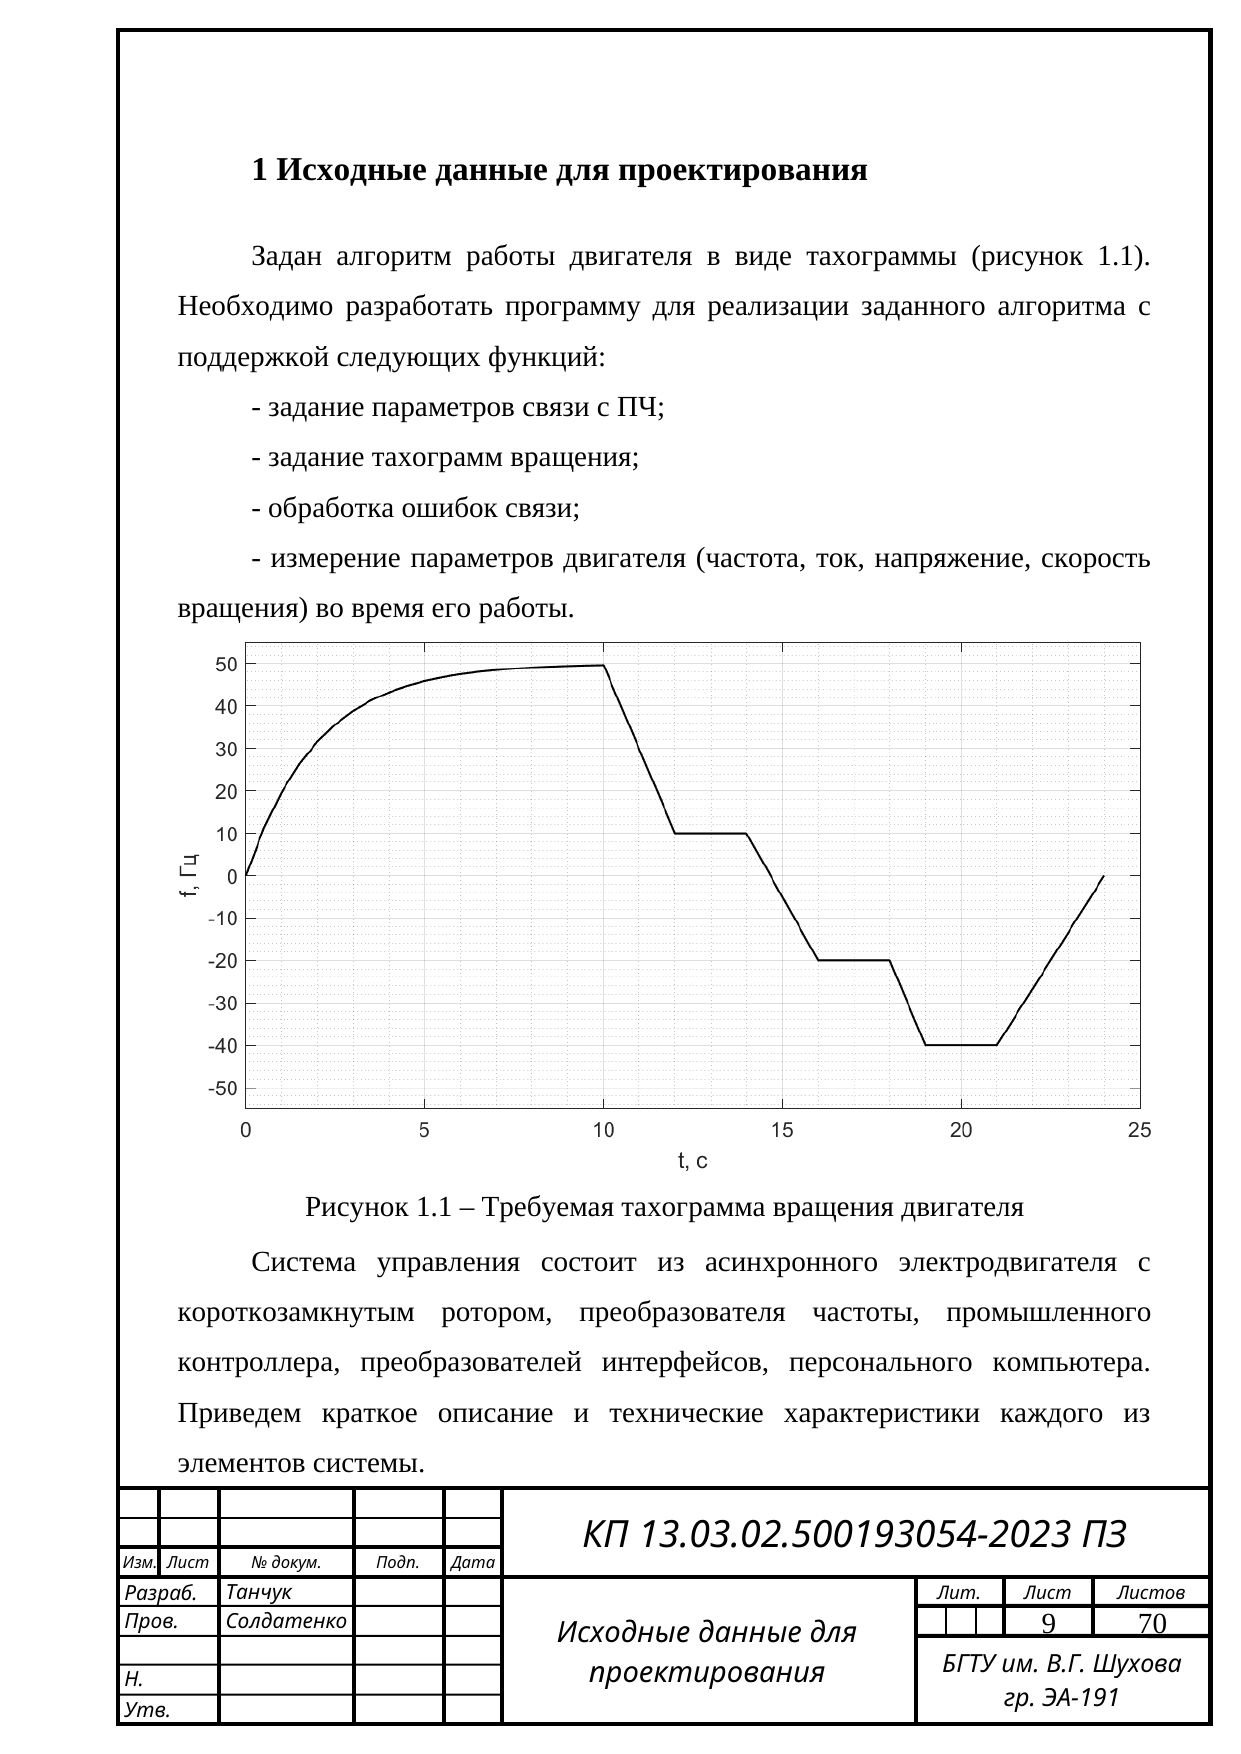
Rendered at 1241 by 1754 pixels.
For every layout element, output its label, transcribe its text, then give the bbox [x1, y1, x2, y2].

subtitle Исходные данные для проектирования [177, 149, 1152, 188]
text - задание параметров связи с ПЧ; [177, 389, 1152, 423]
text Система управления состоит из асинхронного электродвигателя с короткозамкнутым ротором, преобразователя частоты, промышленного контроллера, преобразователей интерфейсов, персонального компьютера. Приведем краткое описание и технические характеристики каждого из элементов системы. [177, 1244, 1152, 1479]
picture [177, 640, 1152, 1173]
text - задание тахограмм вращения; [177, 439, 1152, 473]
text Задан алгоритм работы двигателя в виде тахограммы (рисунок 1.1). Необходимо разработать программу для реализации заданного алгоритма с поддержкой следующих функций: [177, 238, 1152, 372]
text - измерение параметров двигателя (частота, ток, напряжение, скорость вращения) во время его работы. [177, 540, 1152, 624]
text - обработка ошибок связи; [177, 490, 1152, 523]
